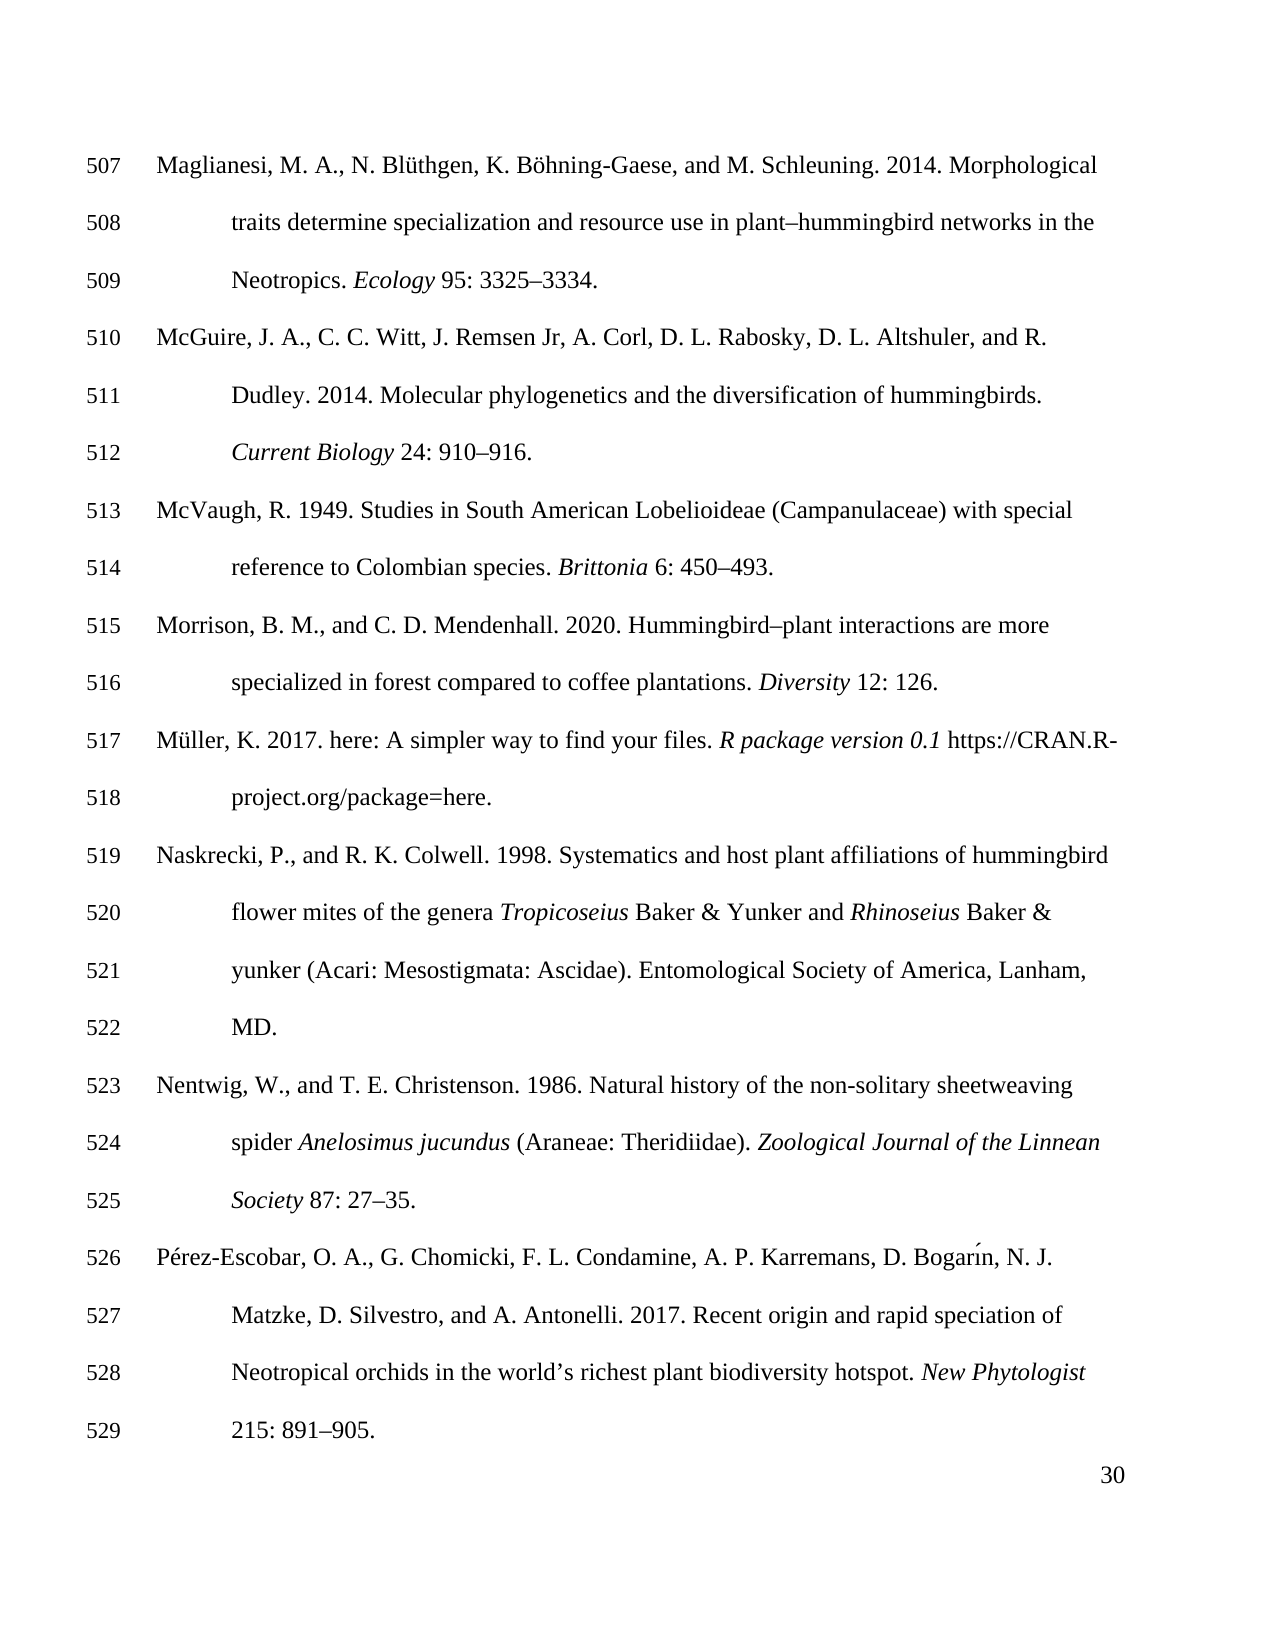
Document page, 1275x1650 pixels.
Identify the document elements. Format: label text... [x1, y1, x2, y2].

text Nentwig, W., and T. E. Christenson. 1986. Natural history of the non-solitary sheetweaving spider Anelosimus jucundus (Araneae: Theridiidae). Zoological Journal of the Linnean Society 87: 27–35. [156, 1070, 1125, 1214]
text Morrison, B. M., and C. D. Mendenhall. 2020. Hummingbird–plant interactions are more specialized in forest compared to coffee plantations. Diversity 12: 126. [156, 610, 1125, 696]
text McGuire, J. A., C. C. Witt, J. Remsen Jr, A. Corl, D. L. Rabosky, D. L. Altshuler, and R. Dudley. 2014. Molecular phylogenetics and the diversification of hummingbirds. Current Biology 24: 910–916. [156, 322, 1125, 466]
text Maglianesi, M. A., N. Blüthgen, K. Böhning-Gaese, and M. Schleuning. 2014. Morphological traits determine specialization and resource use in plant–hummingbird networks in the Neotropics. Ecology 95: 3325–3334. [156, 150, 1125, 294]
text McVaugh, R. 1949. Studies in South American Lobelioideae (Campanulaceae) with special reference to Colombian species. Brittonia 6: 450–493. [156, 495, 1125, 581]
text Müller, K. 2017. here: A simpler way to find your files. R package version 0.1 https://CRAN.R-project.org/package=here. [156, 725, 1125, 811]
text Naskrecki, P., and R. K. Colwell. 1998. Systematics and host plant affiliations of hummingbird flower mites of the genera Tropicoseius Baker & Yunker and Rhinoseius Baker & yunker (Acari: Mesostigmata: Ascidae). Entomological Society of America, Lanham, MD. [156, 840, 1125, 1041]
text Pérez-Escobar, O. A., G. Chomicki, F. L. Condamine, A. P. Karremans, D. Bogarı́n, N. J. Matzke, D. Silvestro, and A. Antonelli. 2017. Recent origin and rapid speciation of Neotropical orchids in the world’s richest plant biodiversity hotspot. New Phytologist 215: 891–905. [156, 1242, 1125, 1444]
